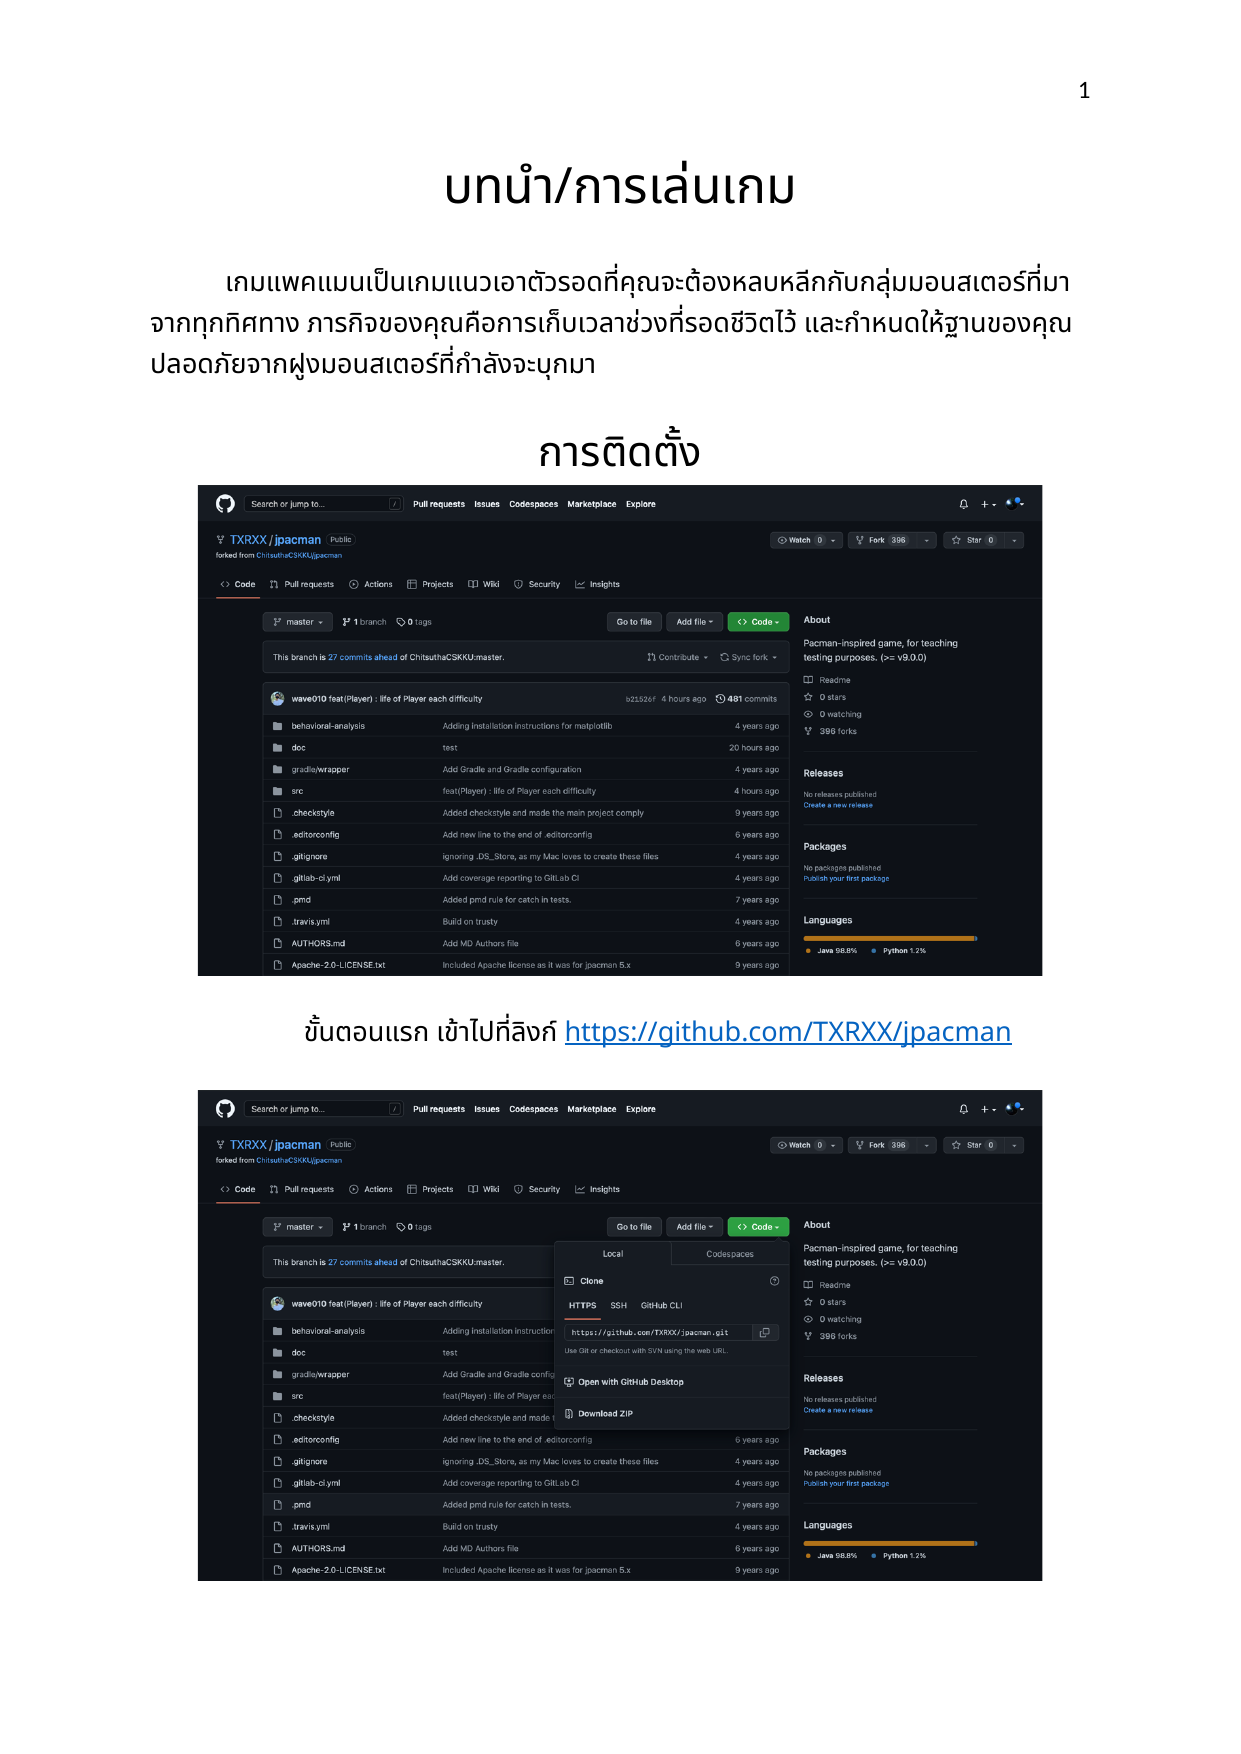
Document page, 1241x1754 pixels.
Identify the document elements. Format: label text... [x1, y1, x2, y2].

picture [197, 1090, 1043, 1581]
picture [197, 485, 1043, 976]
text ขั้นตอนแรก เข้าไปที่ลิงก์ https://github.com/TXRXX/jpacman [150, 1012, 1090, 1053]
text เกมแพคแมนเป็นเกมแนวเอาตัวรอดที่คุณจะต้องหลบหลีกกับกลุ่มมอนสเตอร์ที่มาจากทุกทิศทาง ภารกิจของคุณคือการเก็บเวลาช่วงที่รอดชีวิตไว้ และกำหนดให้ฐานของคุณปลอดภัยจากฝูงมอนสเตอร์ที่กำลังจะบุกมา [150, 263, 1090, 386]
text การติดตั้ง [150, 422, 1090, 485]
text บทนำ/การเล่นเกม [150, 150, 1090, 226]
